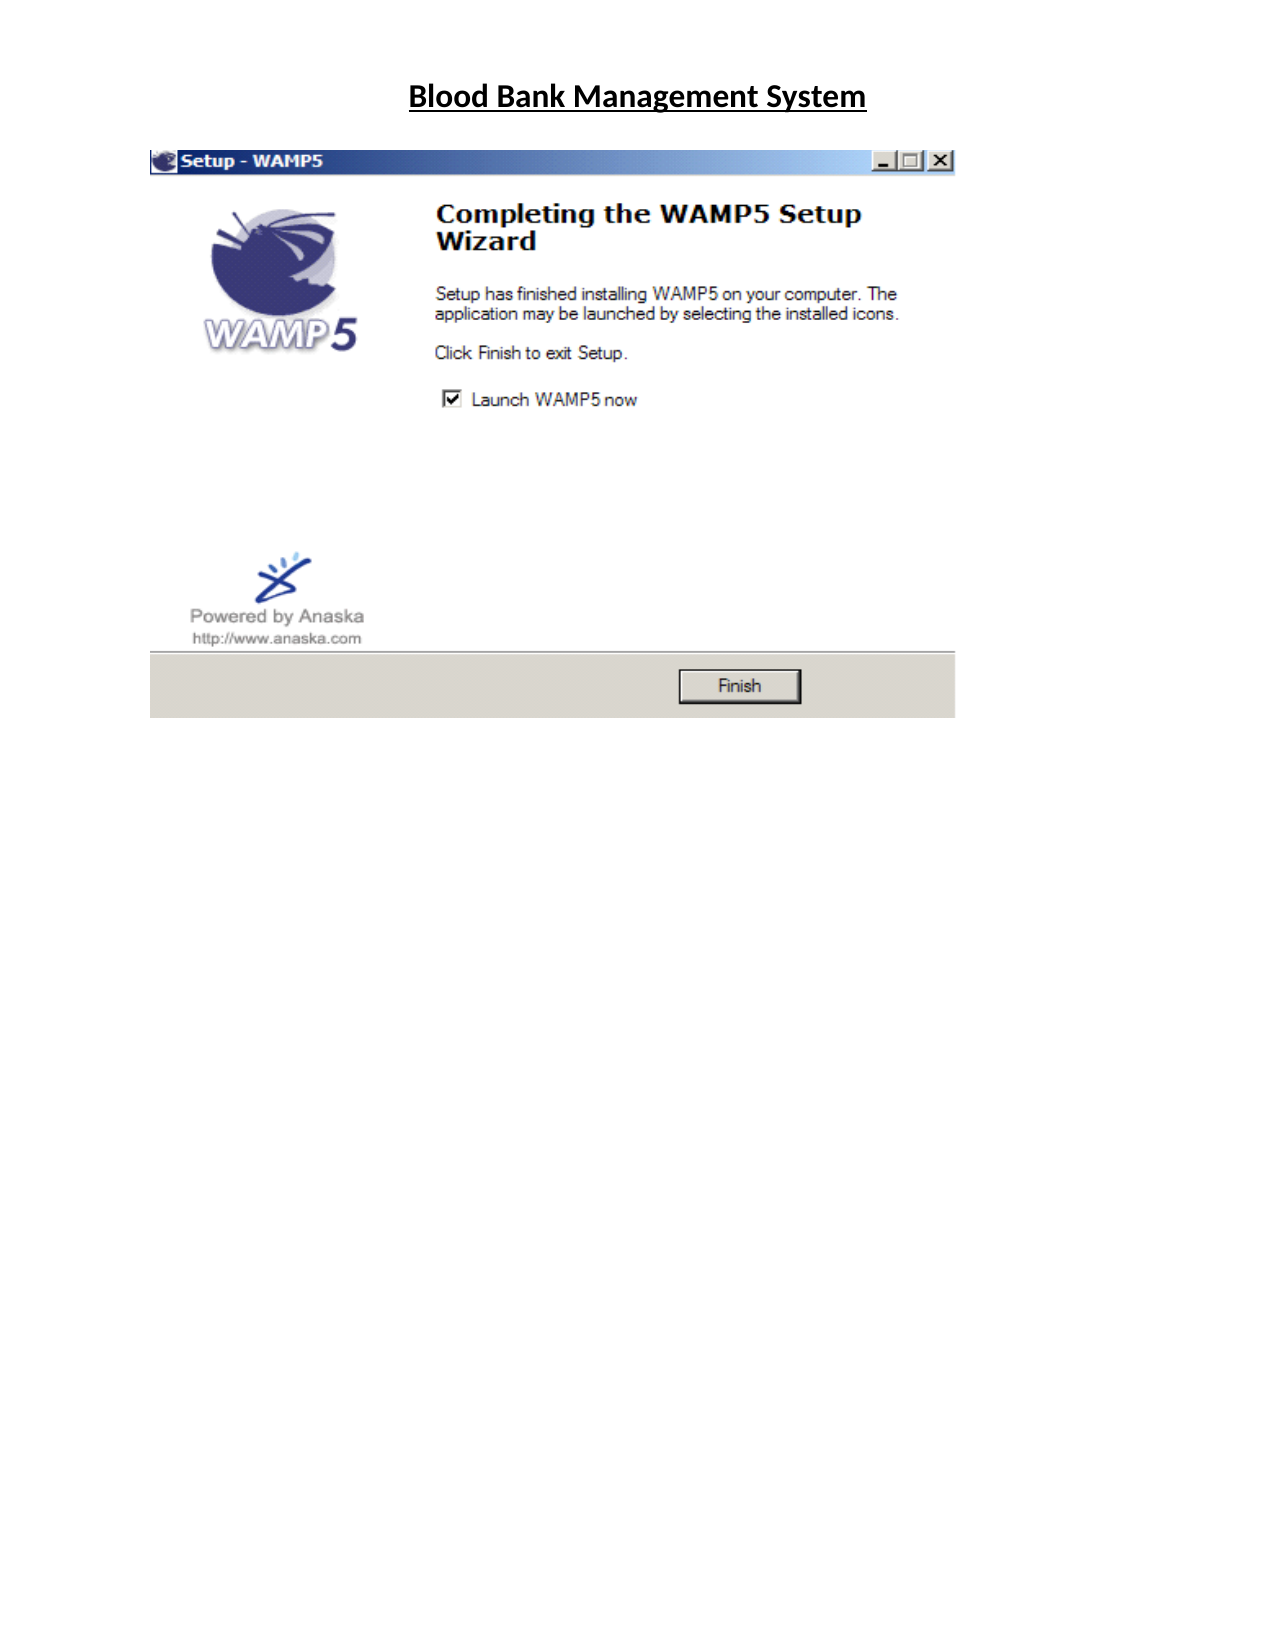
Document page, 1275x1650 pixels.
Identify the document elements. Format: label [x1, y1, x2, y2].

picture [150, 150, 957, 718]
